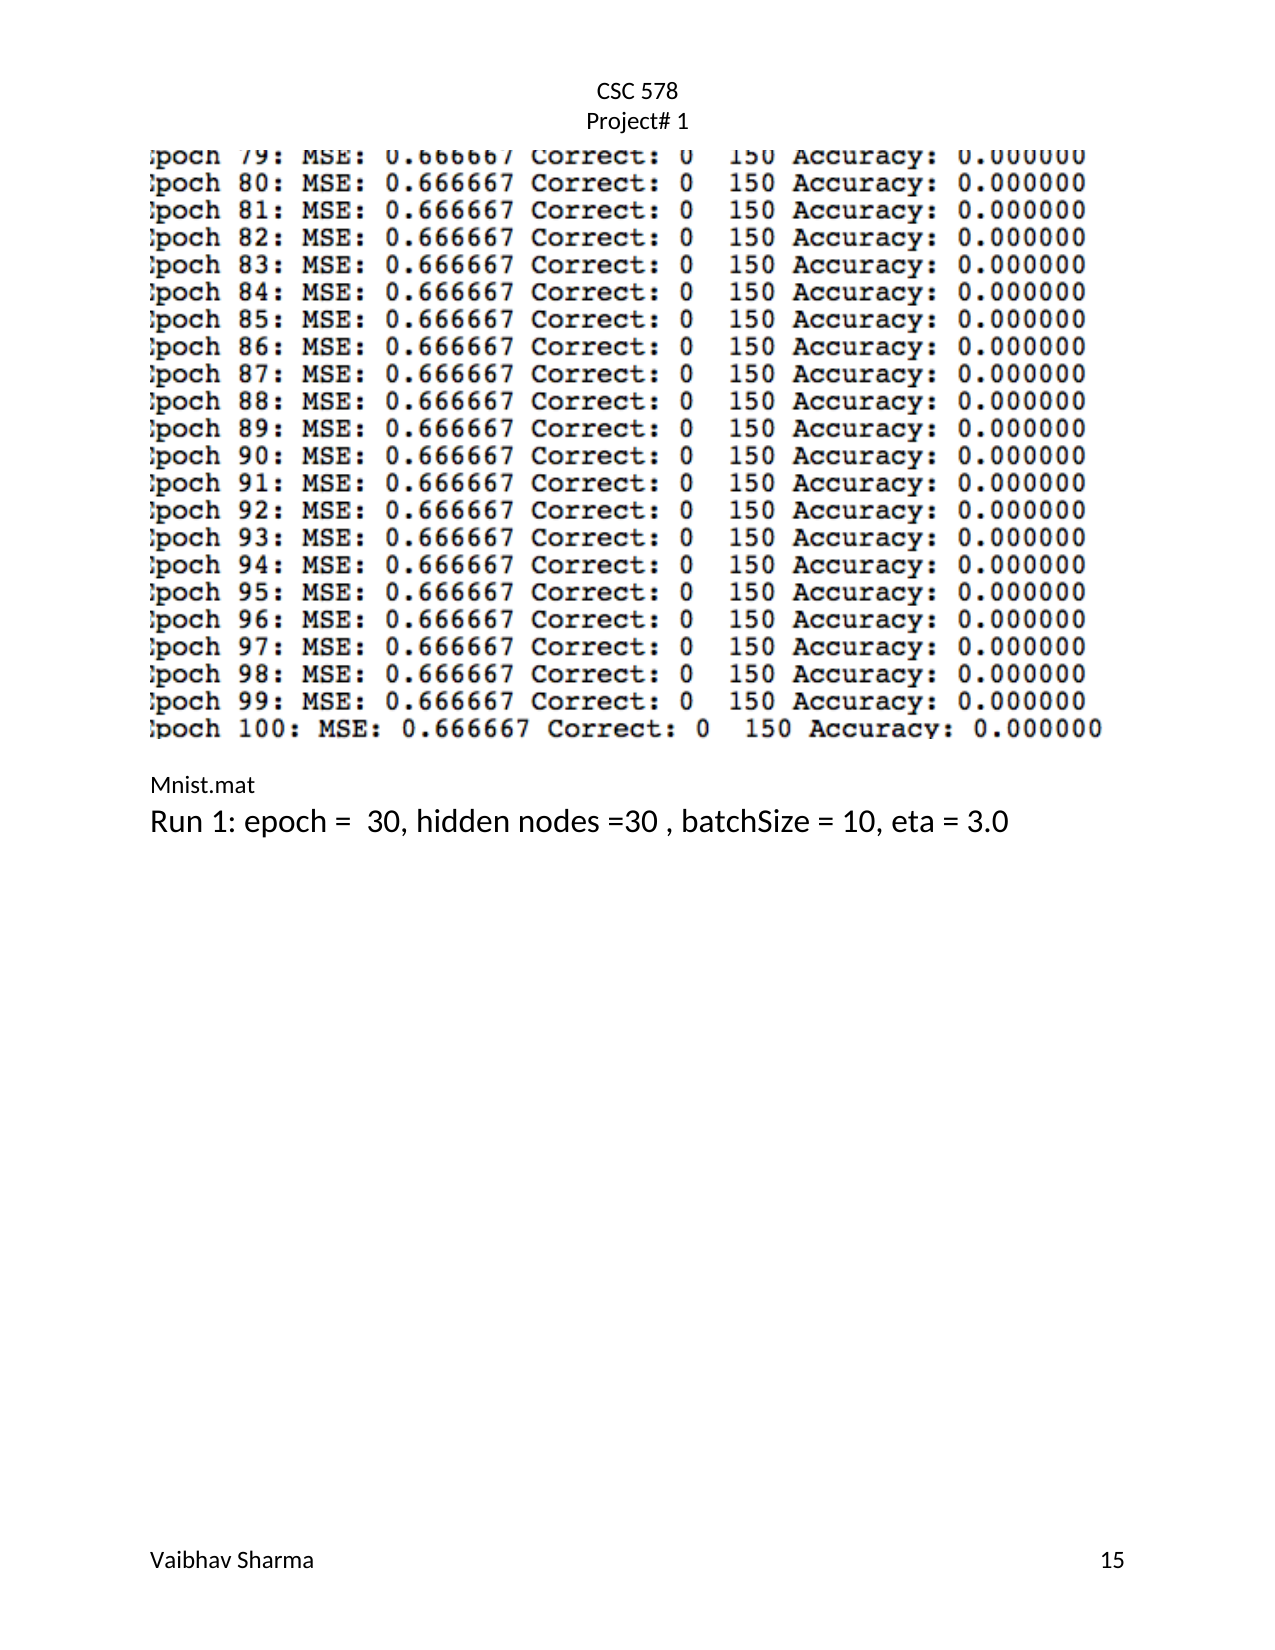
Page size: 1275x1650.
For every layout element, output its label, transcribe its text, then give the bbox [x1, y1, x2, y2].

text Run 1: epoch = 30, hidden nodes =30 , batchSize = 10, eta = 3.0 [150, 800, 1125, 841]
text Mnist.mat [150, 769, 1125, 800]
picture [150, 150, 1125, 739]
